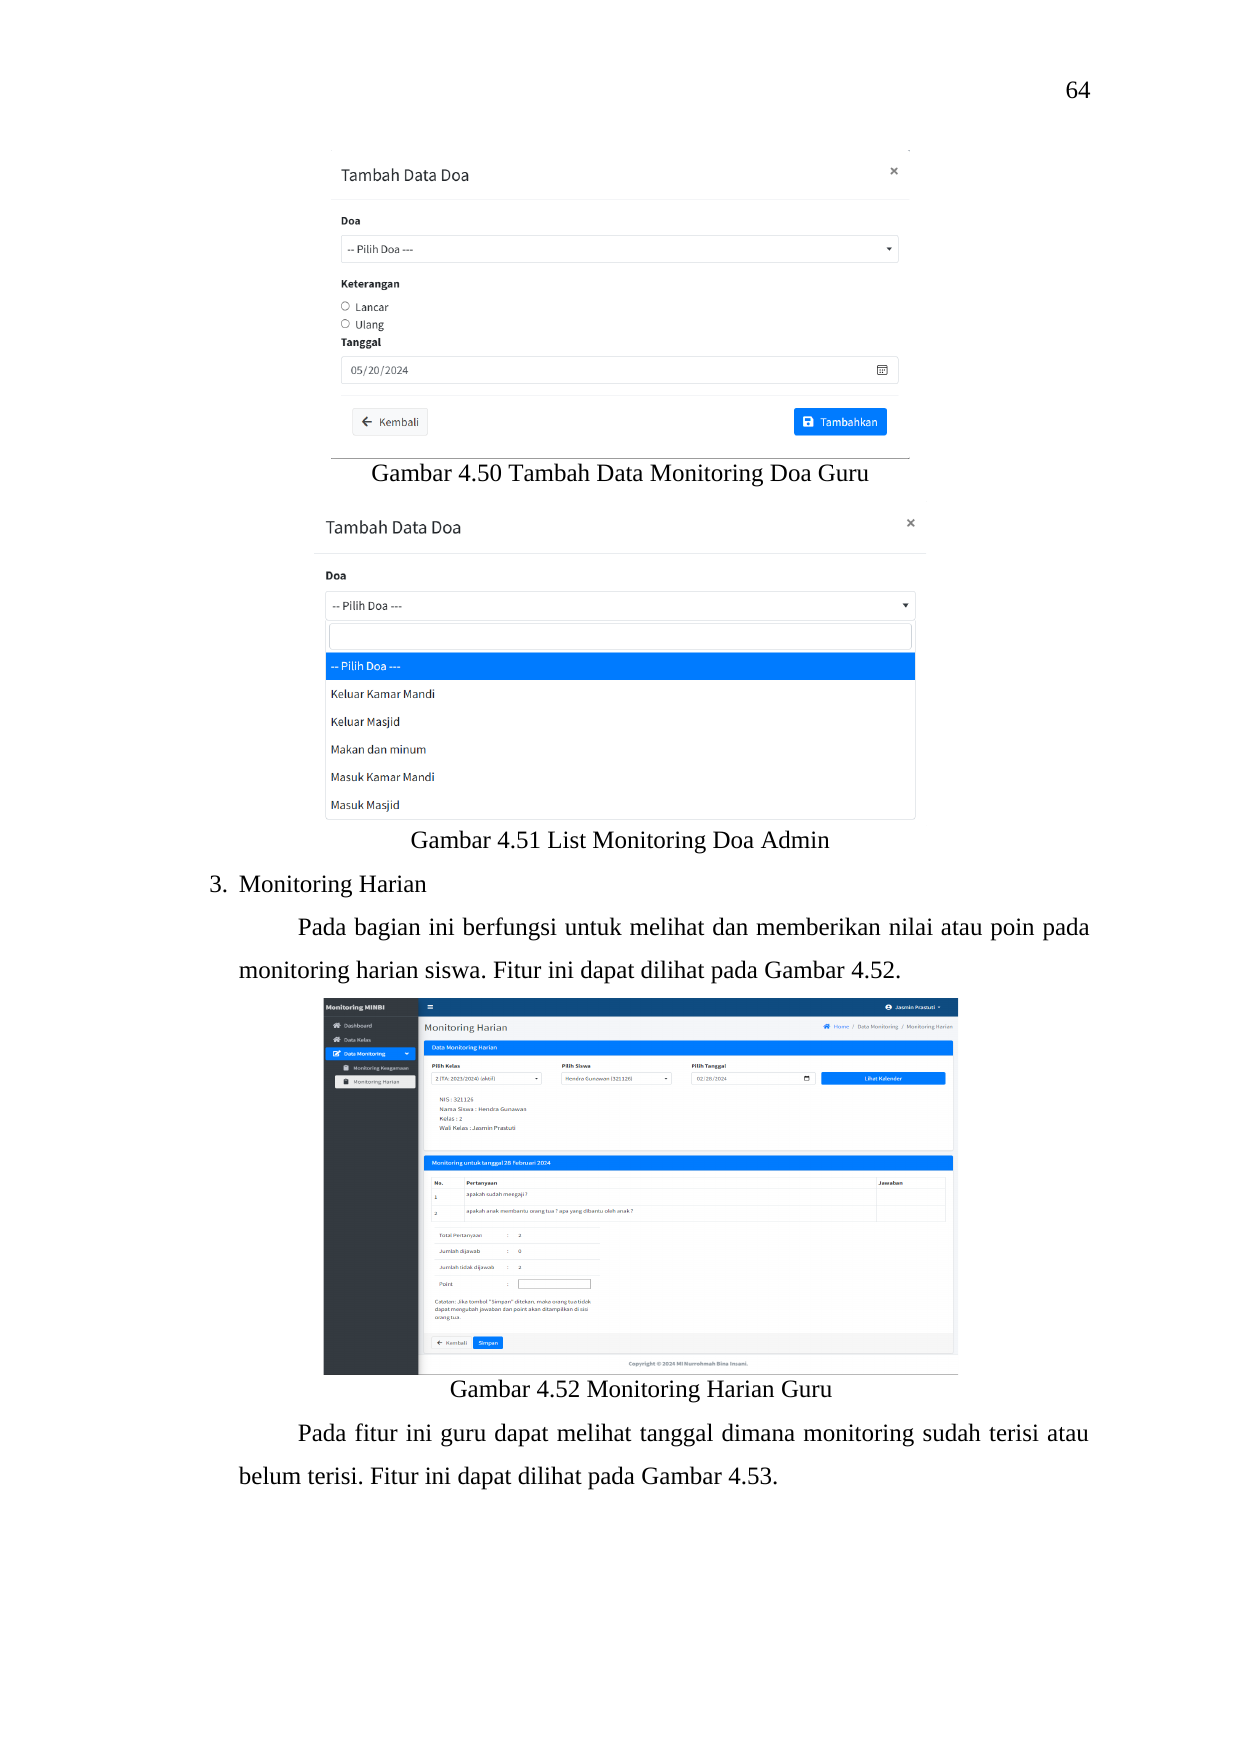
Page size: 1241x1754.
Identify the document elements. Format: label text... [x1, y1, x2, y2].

picture [314, 501, 927, 826]
list Monitoring Harian [209, 869, 1090, 897]
picture [323, 998, 959, 1375]
text Gambar 4.50 Tambah Data Monitoring Doa Guru [150, 458, 1090, 487]
text Gambar 4.52 Monitoring Harian Guru [150, 1374, 1090, 1403]
picture [331, 150, 910, 459]
text Pada fitur ini guru dapat melihat tanggal dimana monitoring sudah terisi atau belum terisi. Fitur ini dapat dilihat pada Gambar 4.53. [239, 1418, 1090, 1489]
text Gambar 4.51 List Monitoring Doa Admin [150, 826, 1090, 854]
text Pada bagian ini berfungsi untuk melihat dan memberikan nilai atau poin pada monitoring harian siswa. Fitur ini dapat dilihat pada Gambar 4.52. [239, 912, 1090, 984]
